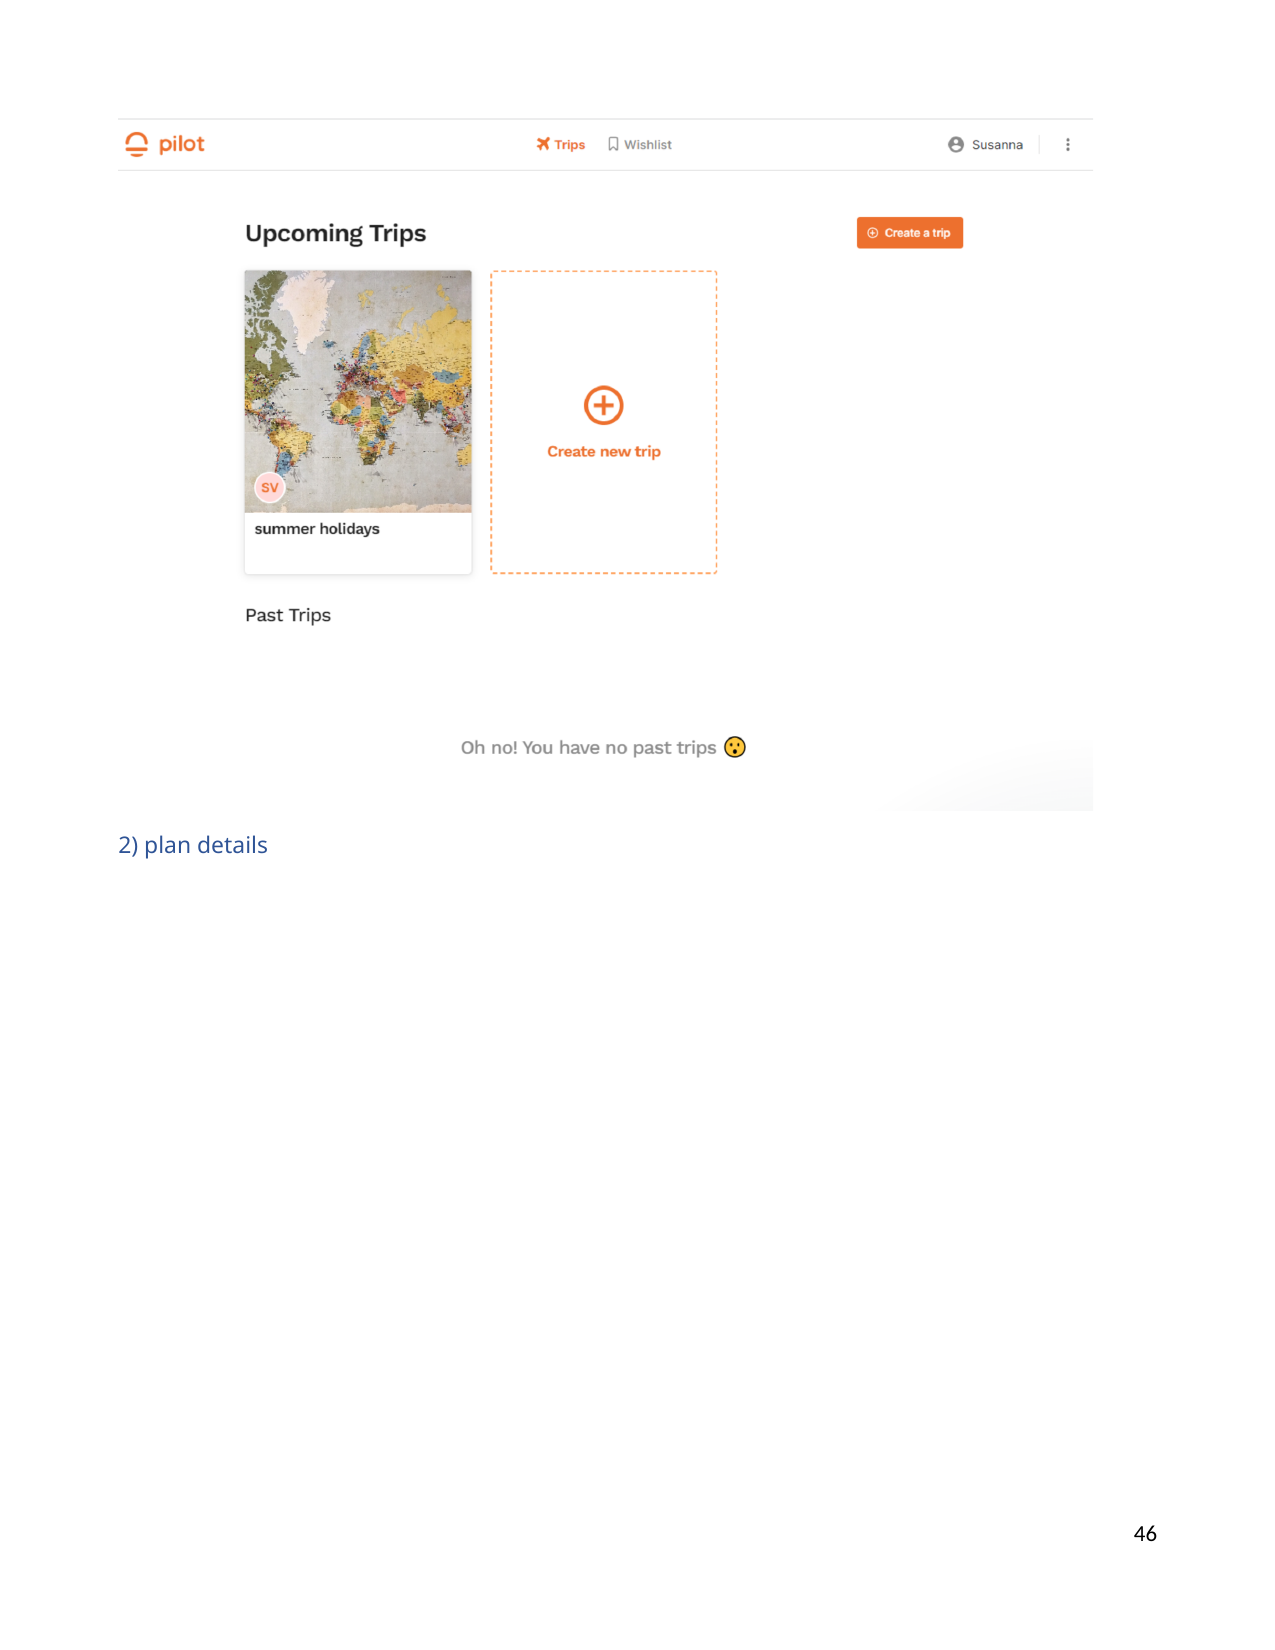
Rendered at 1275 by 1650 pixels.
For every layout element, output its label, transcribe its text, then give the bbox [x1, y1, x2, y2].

subtitle 2) plan details [118, 829, 1157, 860]
picture [118, 118, 1094, 811]
